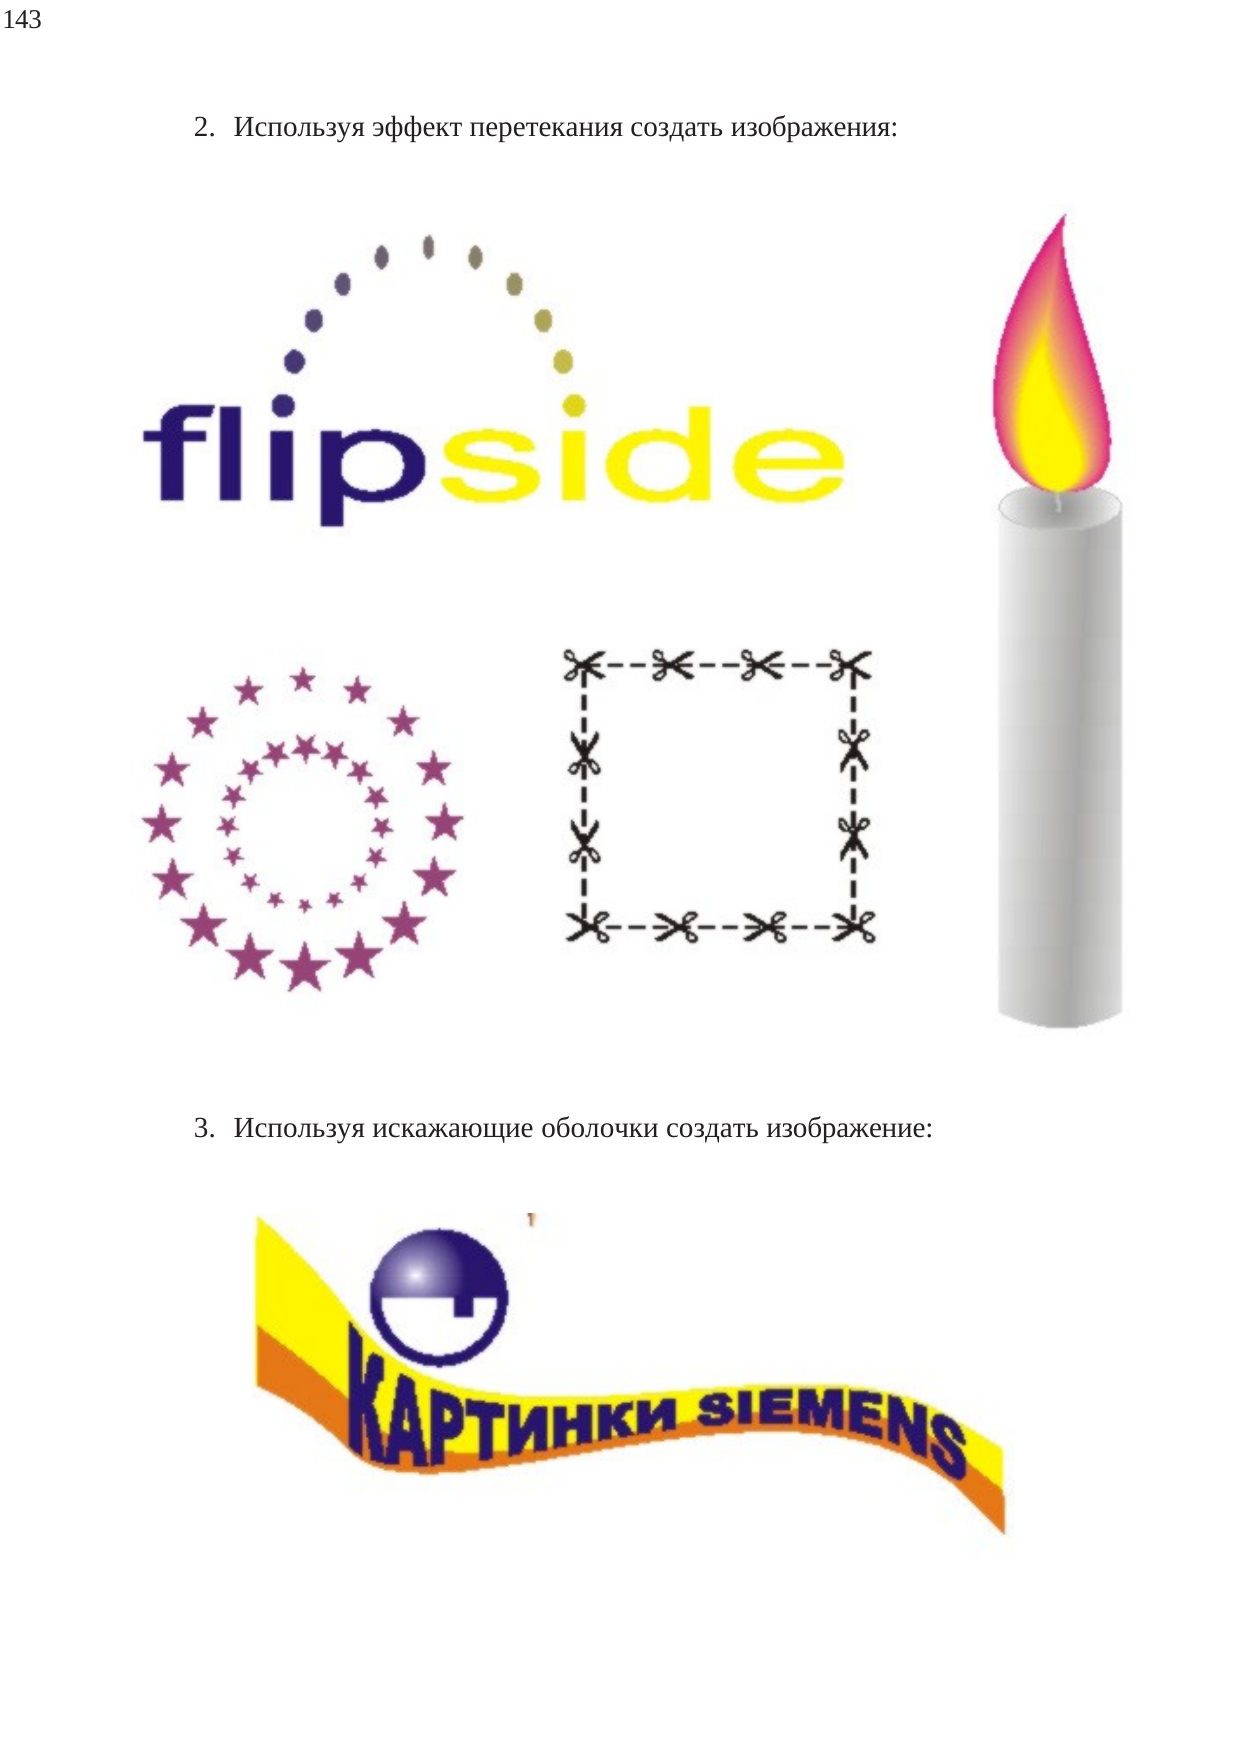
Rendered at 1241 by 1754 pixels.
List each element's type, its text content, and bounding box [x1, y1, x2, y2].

list Используя эффект перетекания создать изображения: [194, 109, 1137, 142]
picture [131, 204, 1131, 1037]
picture [252, 1213, 1015, 1562]
list Используя искажающие оболочки создать изображение: [194, 1110, 1137, 1143]
